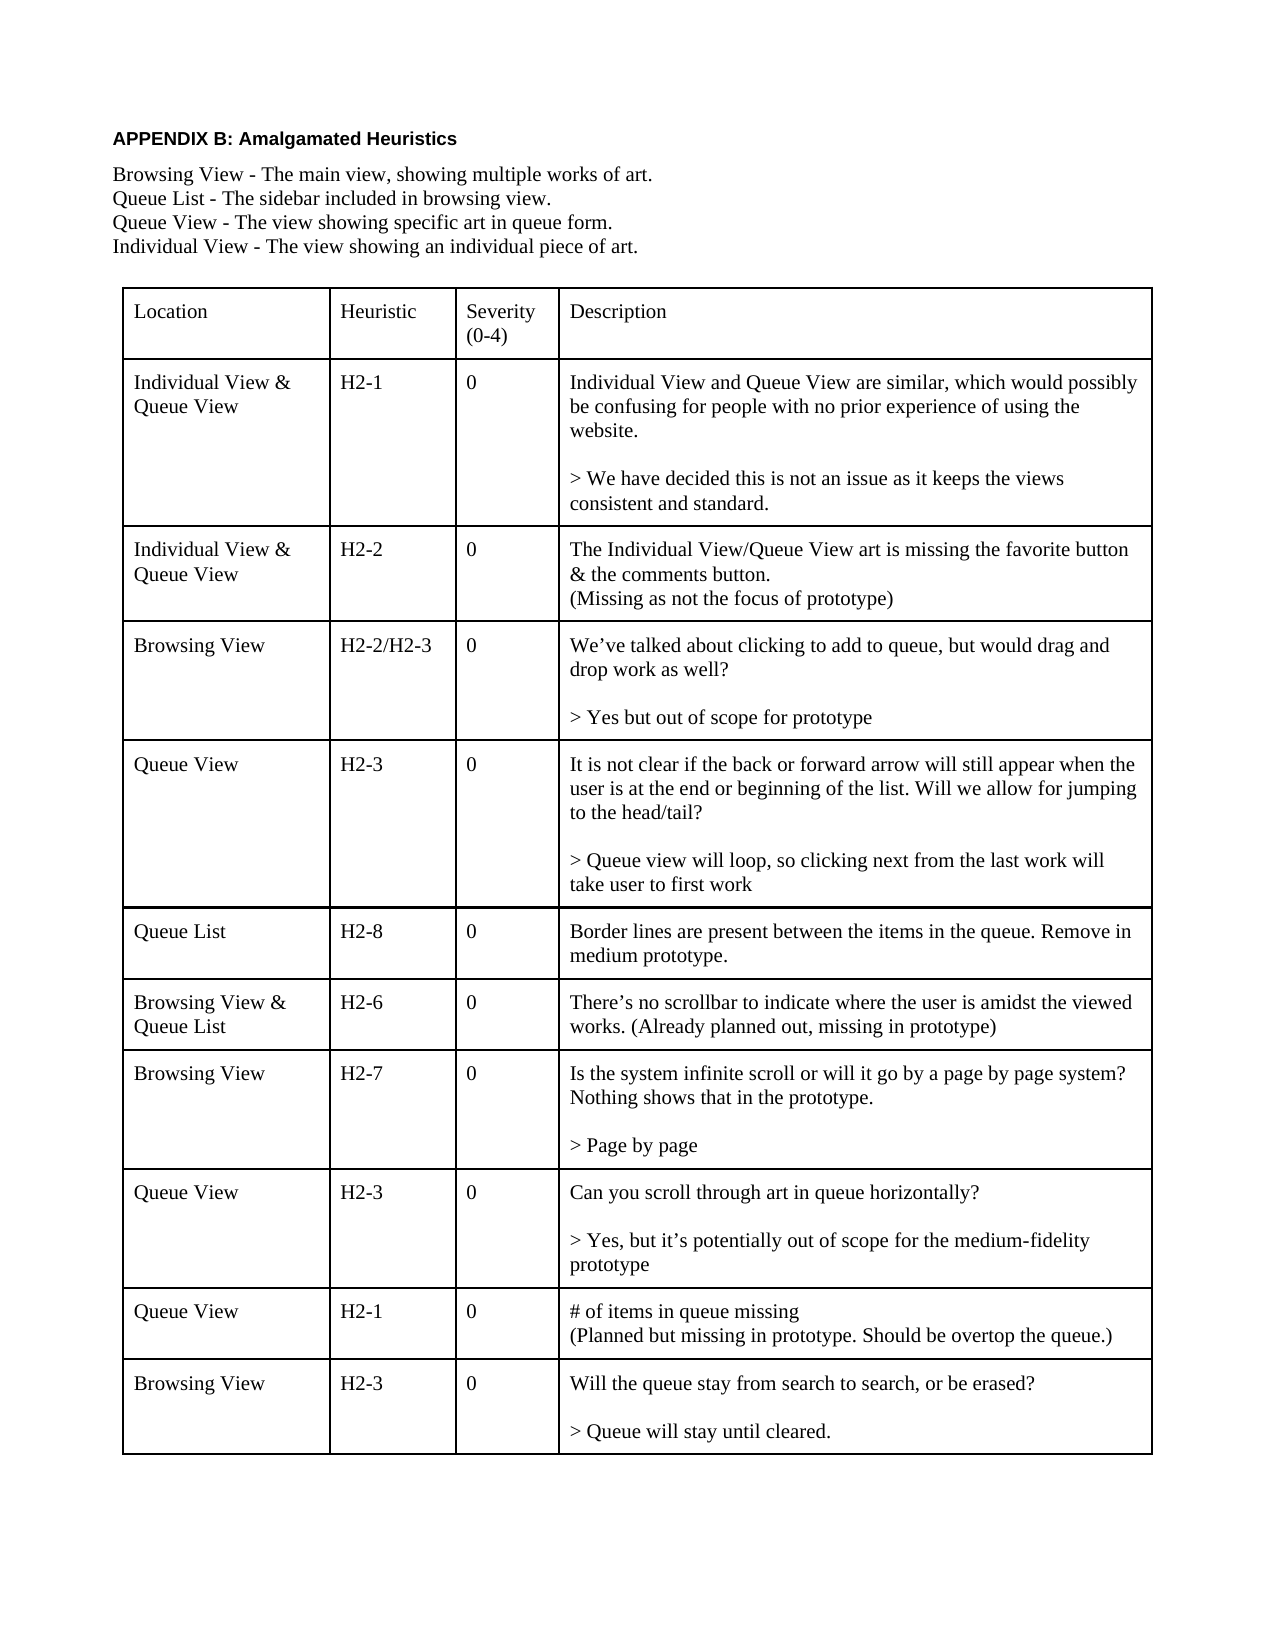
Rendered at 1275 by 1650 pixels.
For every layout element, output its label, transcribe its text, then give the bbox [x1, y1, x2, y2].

table_cell 0 [457, 527, 558, 620]
table_cell 0 [457, 909, 558, 977]
table_cell There’s no scrollbar to indicate where the user is amidst the viewed works. (Already planned out, missing in prototype) [560, 980, 1151, 1048]
table_cell H2-3 [331, 1170, 455, 1287]
text Browsing View - The main view, showing multiple works of art. [112, 162, 1162, 186]
text APPENDIX B: Amalgamated Heuristics [112, 127, 1162, 149]
table_cell H2-3 [331, 1360, 455, 1453]
table_cell H2-2/H2-3 [331, 622, 455, 739]
table_header Heuristic [331, 289, 455, 358]
table_cell It is not clear if the back or forward arrow will still appear when the user is at the end or beginning of the list. Will we allow for jumping to the head/tail? > Queue view will loop, so clicking next from the last work will take user to first work [560, 741, 1151, 906]
table_cell H2-7 [331, 1051, 455, 1168]
table_cell Browsing View [124, 622, 329, 739]
table_cell The Individual View/Queue View art is missing the favorite button & the comments button. (Missing as not the focus of prototype) [560, 527, 1151, 620]
text Queue List - The sidebar included in browsing view. [112, 186, 1162, 210]
table_cell Browsing View [124, 1360, 329, 1453]
table_cell 0 [457, 1289, 558, 1358]
table_cell 0 [457, 980, 558, 1048]
table_cell 0 [457, 1360, 558, 1453]
table_header Location [124, 289, 329, 358]
table_cell H2-1 [331, 1289, 455, 1358]
table_header Description [560, 289, 1151, 358]
table_cell Browsing View [124, 1051, 329, 1168]
text Queue View - The view showing specific art in queue form. [112, 210, 1162, 234]
table_cell H2-8 [331, 909, 455, 977]
table_cell 0 [457, 741, 558, 906]
table_cell 0 [457, 360, 558, 525]
table_cell Individual View & Queue View [124, 360, 329, 525]
table_cell 0 [457, 1051, 558, 1168]
table_cell H2-3 [331, 741, 455, 906]
table_cell Queue List [124, 909, 329, 977]
table_cell H2-1 [331, 360, 455, 525]
table_cell Can you scroll through art in queue horizontally? > Yes, but it’s potentially out of scope for the medium-fidelity prototype [560, 1170, 1151, 1287]
table_cell Individual View and Queue View are similar, which would possibly be confusing for people with no prior experience of using the website. > We have decided this is not an issue as it keeps the views consistent and standard. [560, 360, 1151, 525]
table_cell H2-2 [331, 527, 455, 620]
table_cell Queue View [124, 1170, 329, 1287]
table_cell H2-6 [331, 980, 455, 1048]
table_cell 0 [457, 622, 558, 739]
table_cell Is the system infinite scroll or will it go by a page by page system? Nothing shows that in the prototype. > Page by page [560, 1051, 1151, 1168]
table_cell Individual View & Queue View [124, 527, 329, 620]
table_cell Queue View [124, 741, 329, 906]
table_cell # of items in queue missing (Planned but missing in prototype. Should be overtop the queue.) [560, 1289, 1151, 1358]
table_cell We’ve talked about clicking to add to queue, but would drag and drop work as well? > Yes but out of scope for prototype [560, 622, 1151, 739]
table_cell Queue View [124, 1289, 329, 1358]
table_cell Border lines are present between the items in the queue. Remove in medium prototype. [560, 909, 1151, 977]
text Individual View - The view showing an individual piece of art. [112, 234, 1162, 258]
table_header Severity (0-4) [457, 289, 558, 358]
table_cell 0 [457, 1170, 558, 1287]
table_cell Browsing View & Queue List [124, 980, 329, 1048]
table_cell Will the queue stay from search to search, or be erased? > Queue will stay until cleared. [560, 1360, 1151, 1453]
